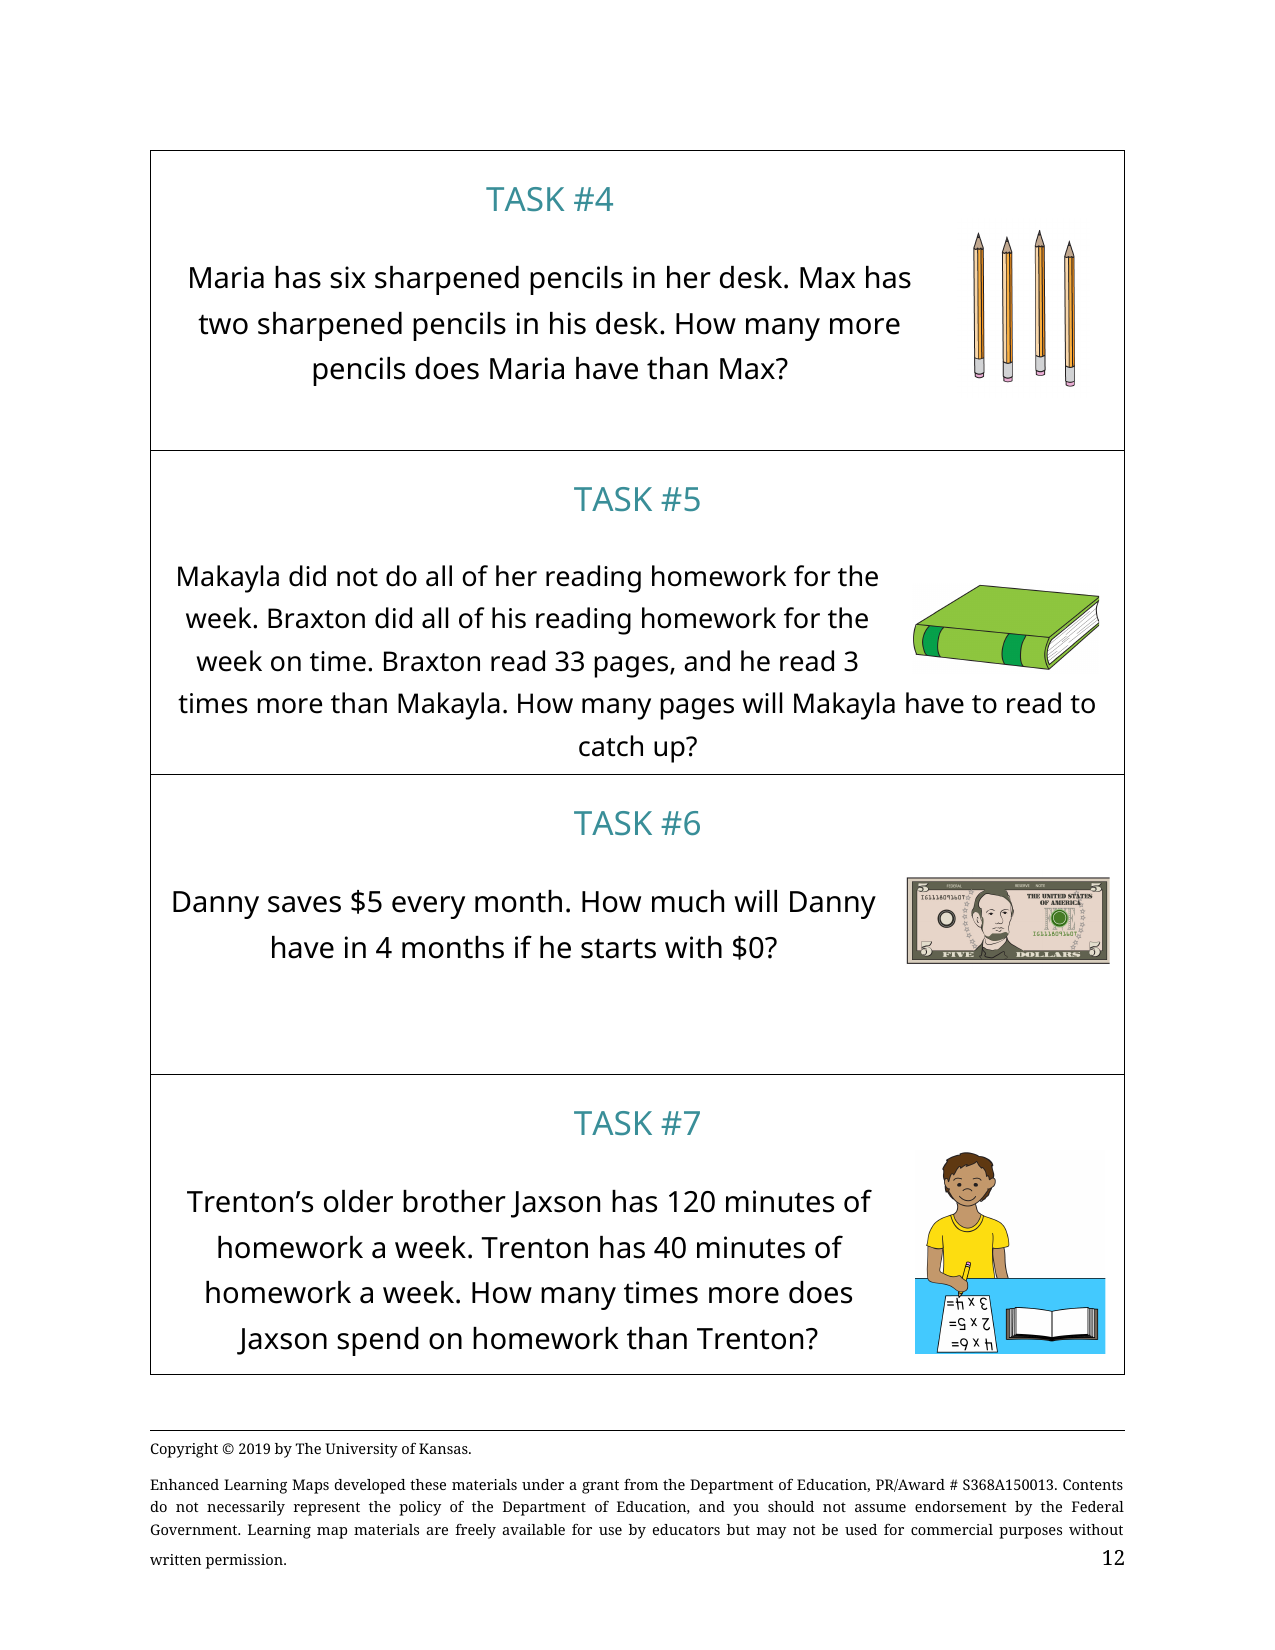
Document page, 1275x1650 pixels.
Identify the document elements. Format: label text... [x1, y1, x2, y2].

table_cell Task #7 Trenton’s older brother Jaxson has 120 minutes of homework a week. Trenton has 40 minutes of homework a week. How many times more does Jaxson spend on homework than Trenton? [151, 1075, 1124, 1374]
table_cell Task #4 Maria has six sharpened pencils in her desk. Max has two sharpened pencils in his desk. How many more pencils does Maria have than Max? [151, 151, 1124, 450]
picture [903, 869, 1110, 972]
table_cell Task #6 Danny saves $5 every month. How much will Danny have in 4 months if he starts with $0? [151, 775, 1124, 1074]
table_cell Task #5 Makayla did not do all of her reading homework for the week. Braxton did all of his reading homework for the week on time. Braxton read 33 pages, and he read 3 times more than Makayla. How many pages will Makayla have to read to catch up? [151, 451, 1124, 774]
picture [911, 583, 1100, 674]
picture [914, 1150, 1108, 1358]
picture [955, 218, 1093, 400]
